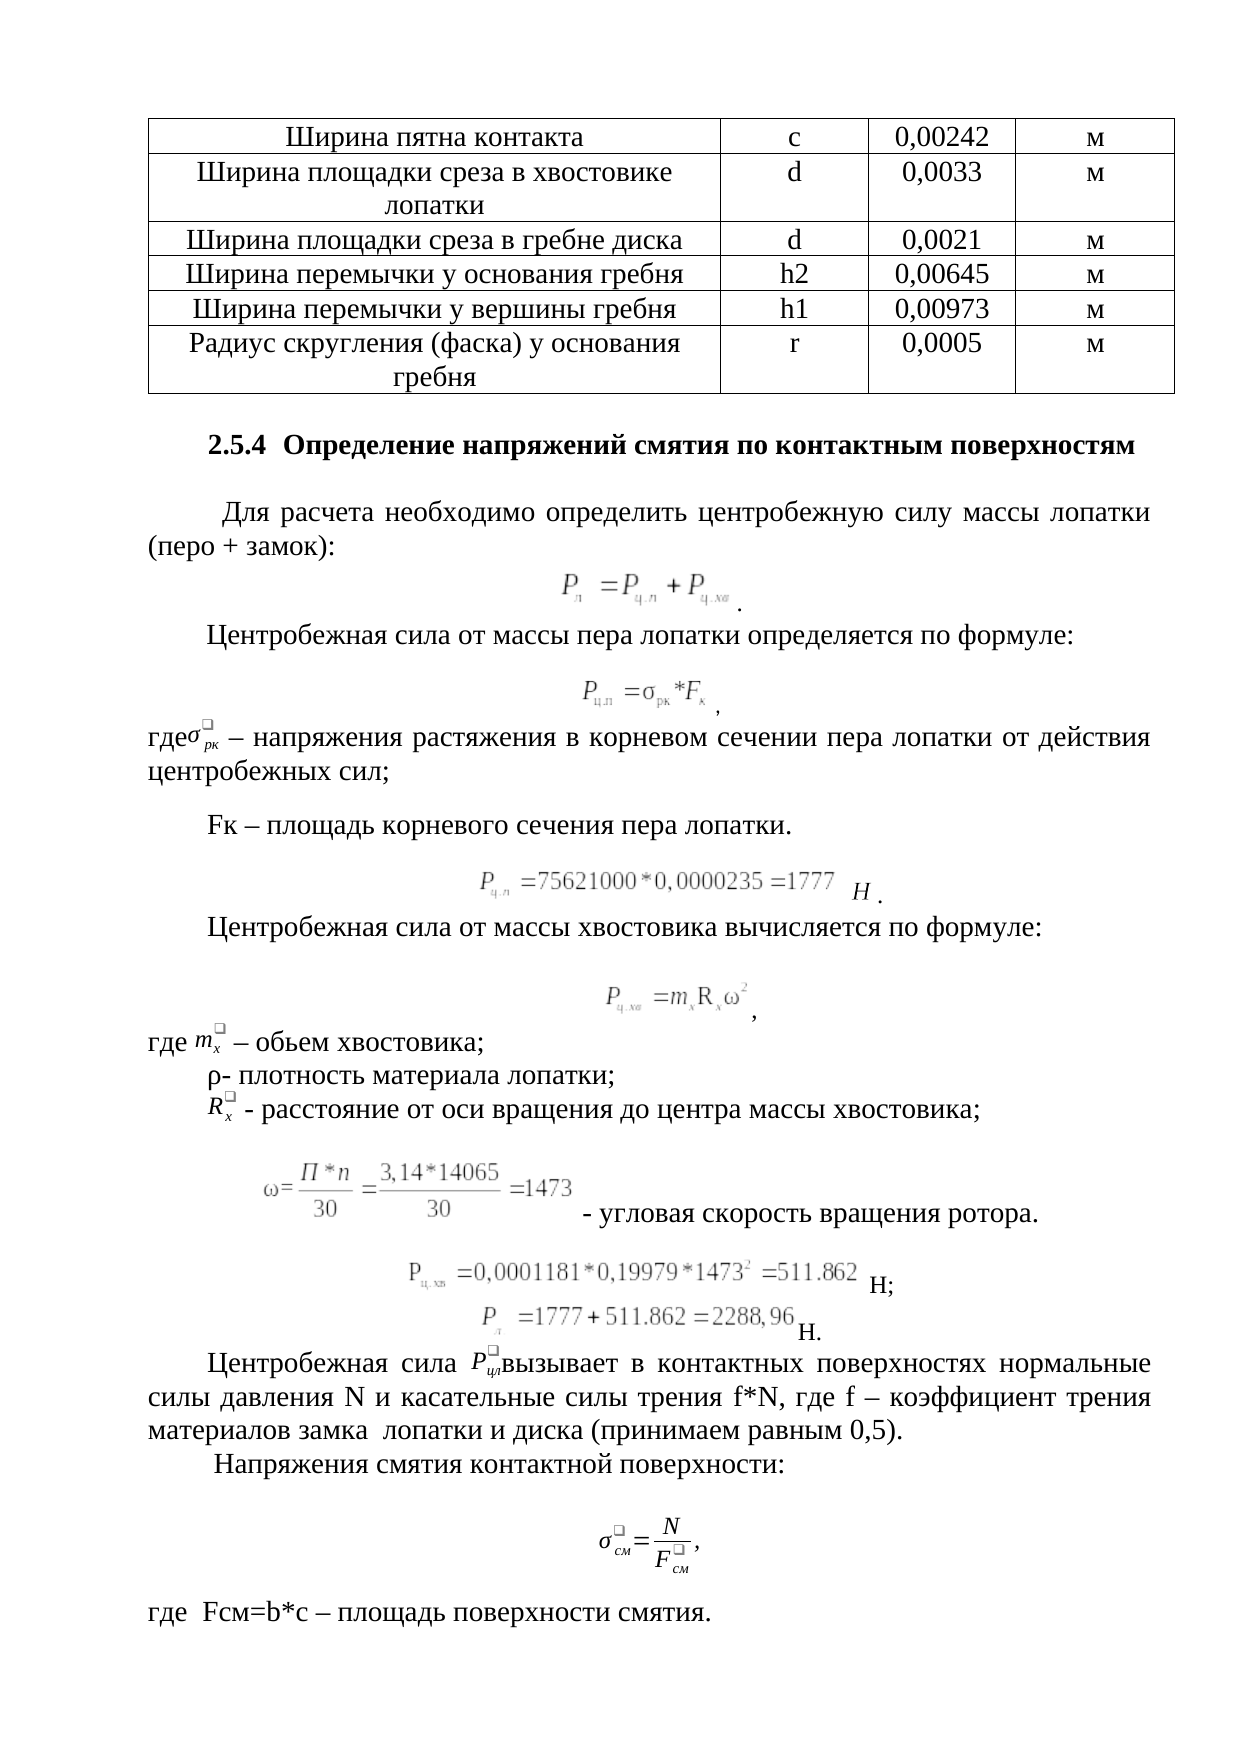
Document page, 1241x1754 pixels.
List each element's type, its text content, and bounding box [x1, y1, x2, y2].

text - расстояние от оси вращения до центра массы хвостовика; [177, 1091, 1152, 1124]
table_cell 0,0005 [869, 326, 1015, 393]
table_cell c [721, 119, 868, 153]
text ρ- плотность материала лопатки; [207, 1057, 1152, 1091]
table_cell м [1016, 154, 1174, 221]
text , [148, 671, 1152, 719]
table_cell 0,0021 [869, 222, 1015, 255]
text Центробежная сила вызывает в контактных поверхностях нормальные силы давления N и касательные силы трения f*N, где f – коэффициент трения материалов замка лопатки и диска (принимаем равным 0,5). [148, 1345, 1152, 1446]
text где – обьем хвостовика; [148, 1024, 1152, 1057]
text - угловая скорость вращения ротора. [148, 1158, 1152, 1228]
text где – напряжения растяжения в корневом сечении пера лопатки от действия центробежных сил; [148, 719, 1152, 786]
list Определение напряжений смятия по контактным поверхностям [192, 427, 1152, 461]
text Н; [148, 1253, 1152, 1299]
text Н. [148, 1299, 1152, 1345]
table_cell d [721, 222, 868, 255]
text . [148, 861, 1152, 909]
text , [148, 976, 1152, 1024]
table_cell м [1016, 326, 1174, 393]
table_cell Радиус скругления (фаска) у основания гребня [149, 326, 720, 393]
text Центробежная сила от массы хвостовика вычисляется по формуле: [148, 909, 1152, 943]
table_cell 0,00645 [869, 256, 1015, 290]
text Для расчета необходимо определить центробежную силу массы лопатки (перо + замок): [148, 494, 1152, 561]
table_cell Ширина пятна контакта [149, 119, 720, 153]
table_cell Ширина площадки среза в гребне диска [149, 222, 720, 255]
table_cell d [721, 154, 868, 221]
table_cell Ширина перемычки у основания гребня [149, 256, 720, 290]
table_cell м [1016, 256, 1174, 290]
text Напряжения смятия контактной поверхности: [148, 1446, 1152, 1479]
text где Fсм=b*c – площадь поверхности смятия. [148, 1577, 1152, 1628]
table_cell м [1016, 222, 1174, 255]
table_cell h1 [721, 291, 868, 324]
text . [148, 561, 1152, 617]
table_cell h2 [721, 256, 868, 290]
table_cell Ширина перемычки у вершины гребня [149, 291, 720, 324]
text Центробежная сила от массы пера лопатки определяется по формуле: [148, 617, 1152, 650]
table_cell Ширина площадки среза в хвостовике лопатки [149, 154, 720, 221]
table_cell 0,00973 [869, 291, 1015, 324]
table_cell м [1016, 119, 1174, 153]
table_cell 0,0033 [869, 154, 1015, 221]
text Fк – площадь корневого сечения пера лопатки. [207, 807, 1152, 841]
table_cell 0,00242 [869, 119, 1015, 153]
table_cell м [1016, 291, 1174, 324]
table_cell r [721, 326, 868, 393]
